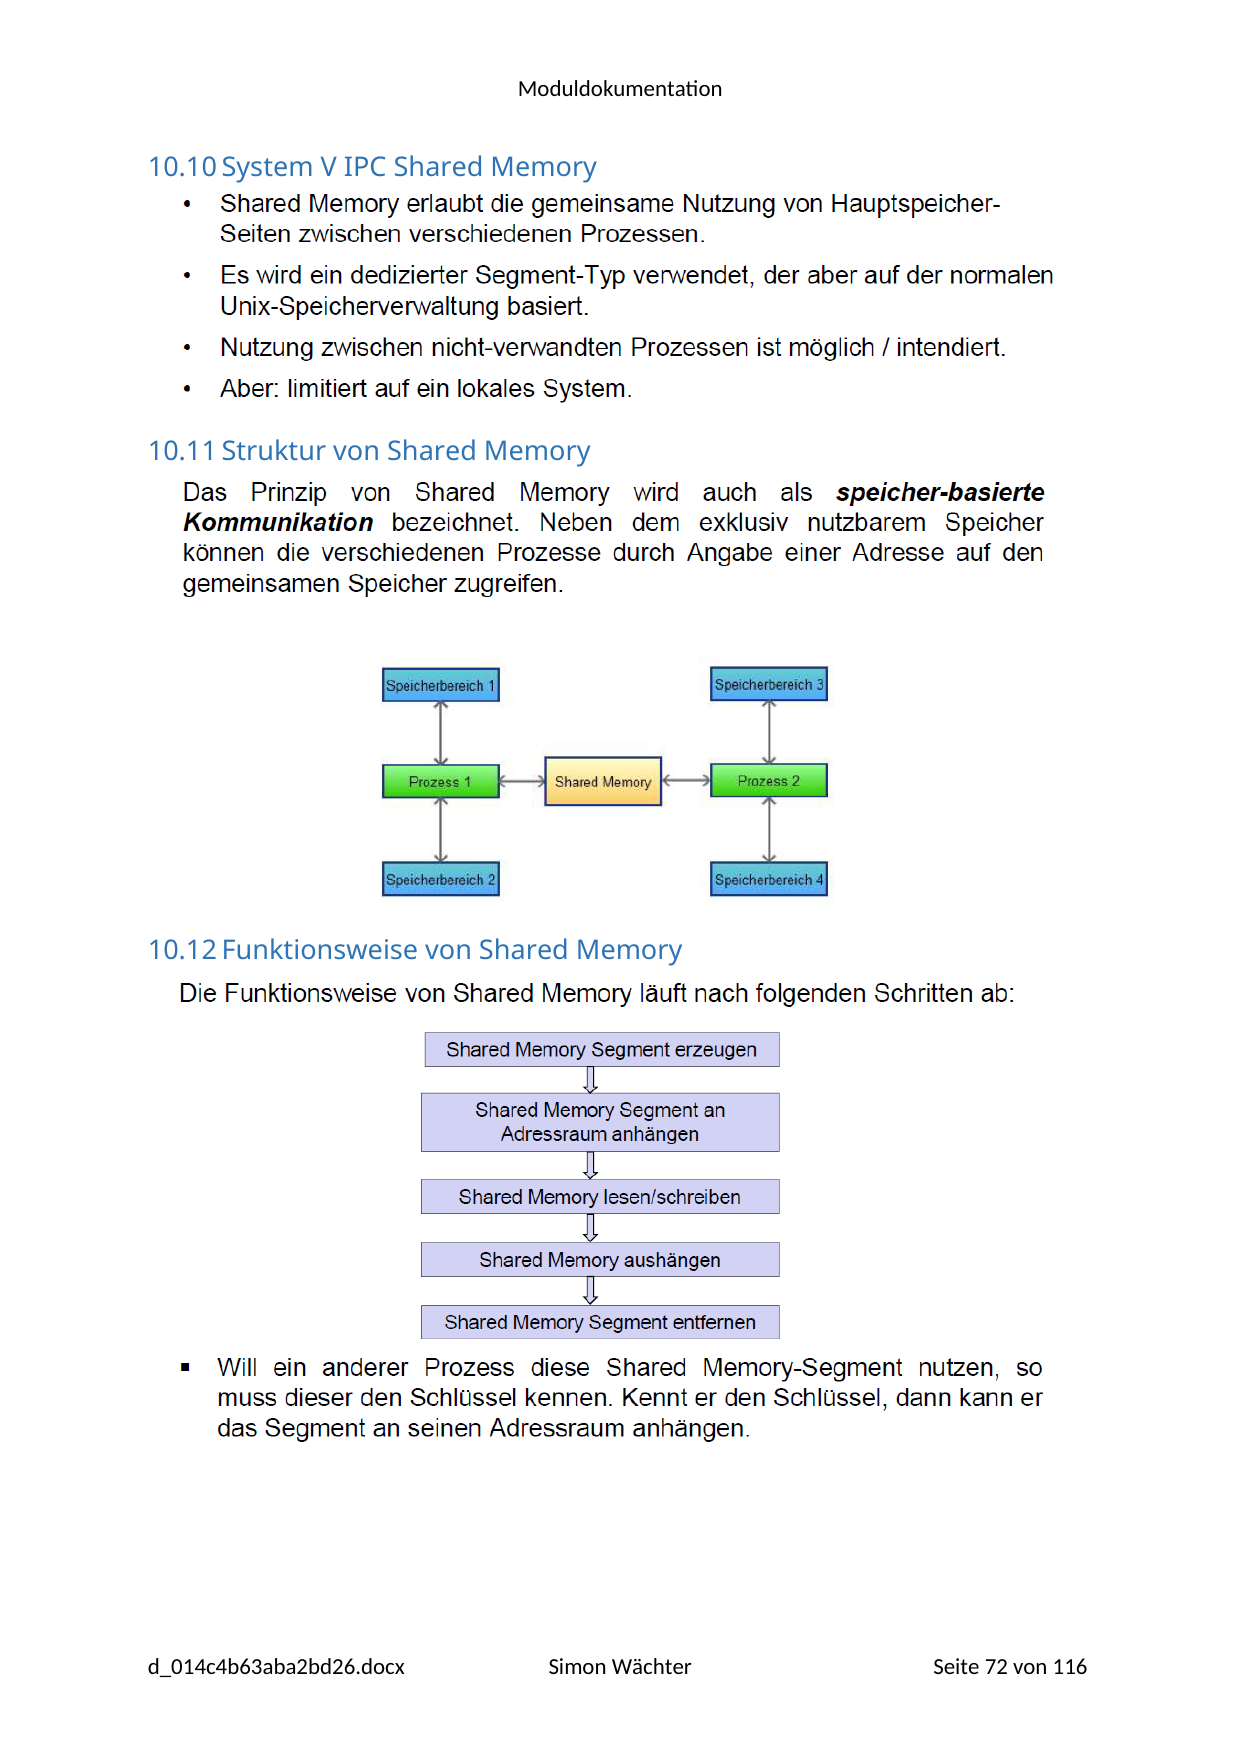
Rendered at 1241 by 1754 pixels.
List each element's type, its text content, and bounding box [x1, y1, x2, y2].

picture [147, 471, 1093, 912]
picture [147, 187, 1093, 413]
picture [147, 970, 1093, 1447]
subtitle Struktur von Shared Memory [148, 432, 1093, 468]
subtitle System V IPC Shared Memory [148, 148, 1093, 184]
subtitle Funktionsweise von Shared Memory [148, 930, 1093, 967]
